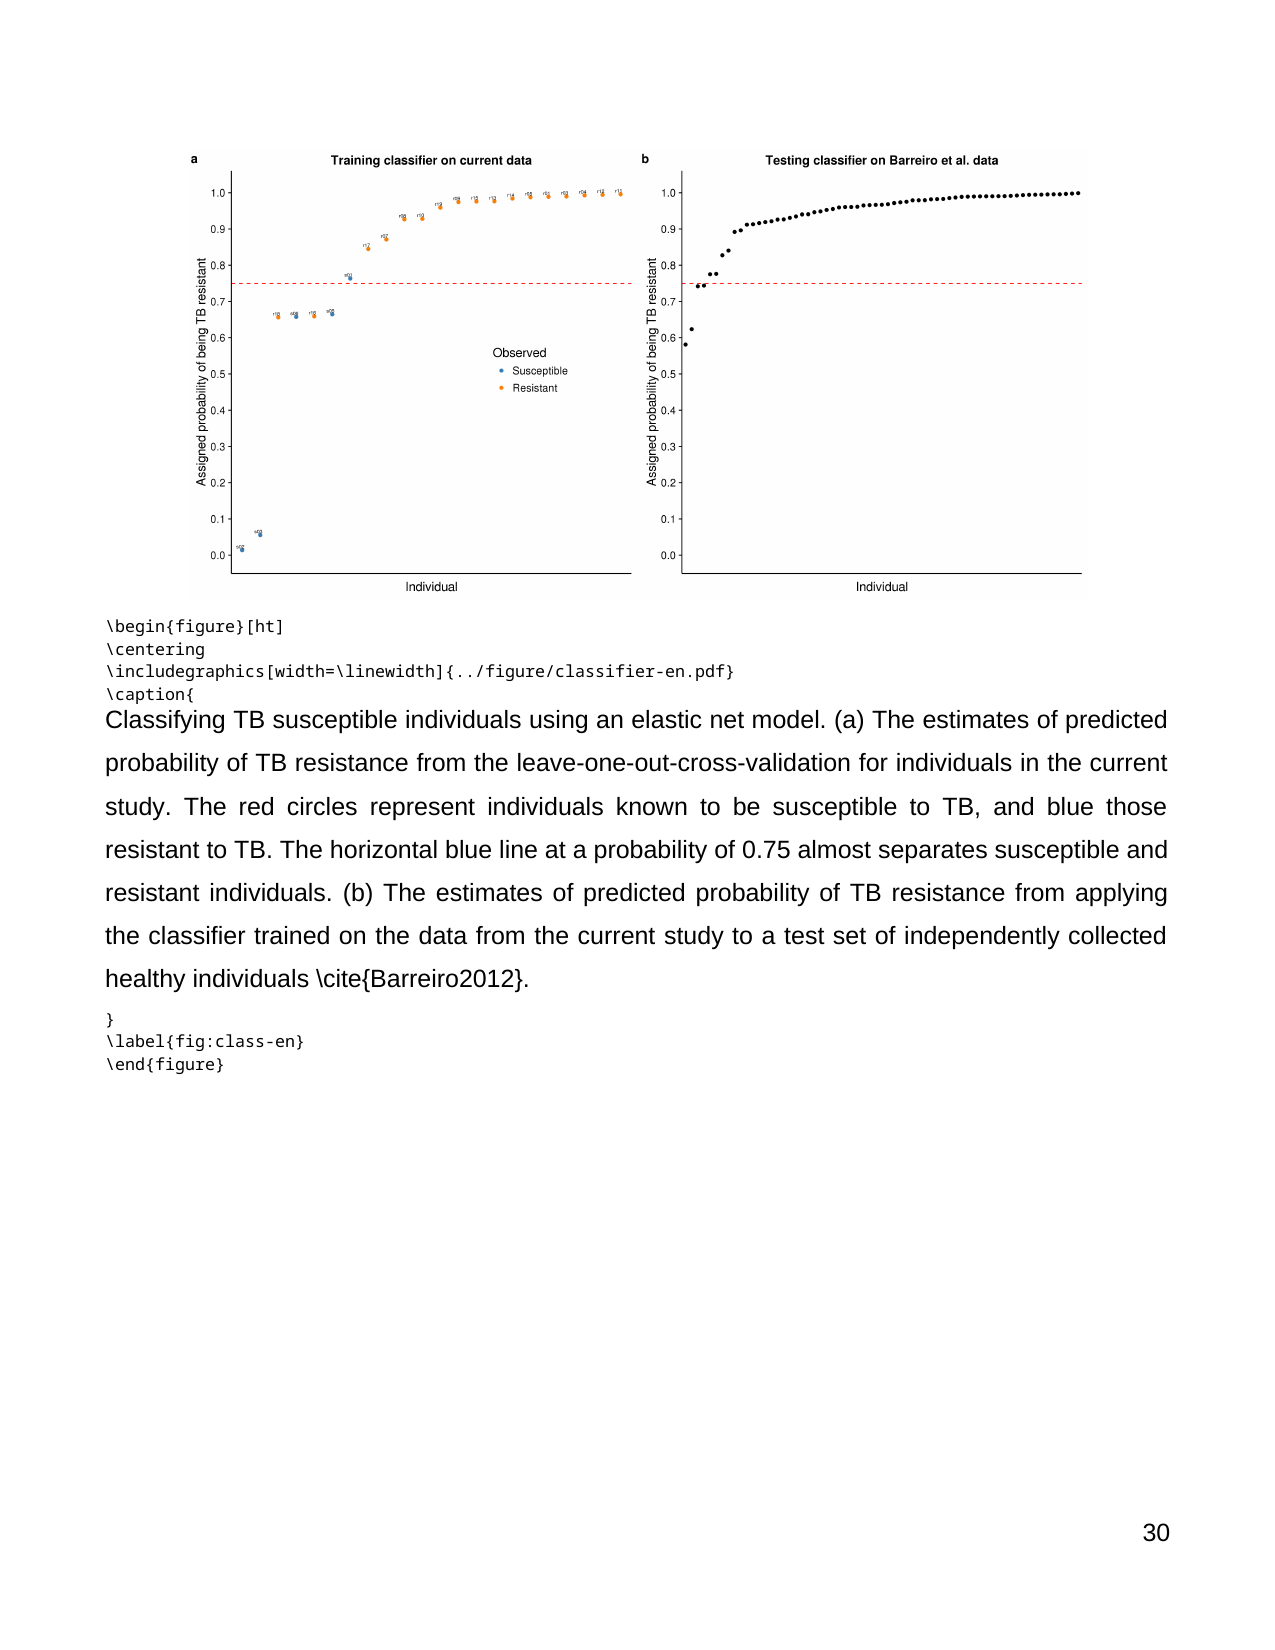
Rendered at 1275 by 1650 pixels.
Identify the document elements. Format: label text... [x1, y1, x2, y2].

text \label{fig:class-en} [105, 1030, 1170, 1052]
text \end{figure} [105, 1052, 1170, 1075]
picture [187, 150, 1088, 600]
text Classifying TB susceptible individuals using an elastic net model. (a) The estimates of predicted probability of TB resistance from the leave-one-out-cross-validation for individuals in the current study. The red circles represent individuals known to be susceptible to TB, and blue those resistant to TB. The horizontal blue line at a probability of 0.75 almost separates susceptible and resistant individuals. (b) The estimates of predicted probability of TB resistance from applying the classifier trained on the data from the current study to a test set of independently collected healthy individuals \cite{Barreiro2012}. [105, 705, 1170, 993]
text \includegraphics[width=\linewidth]{../figure/classifier-en.pdf} [105, 660, 1170, 682]
text } [105, 1007, 1170, 1030]
text \begin{figure}[ht] [105, 614, 1170, 637]
text \caption{ [105, 682, 1170, 705]
text \centering [105, 637, 1170, 660]
